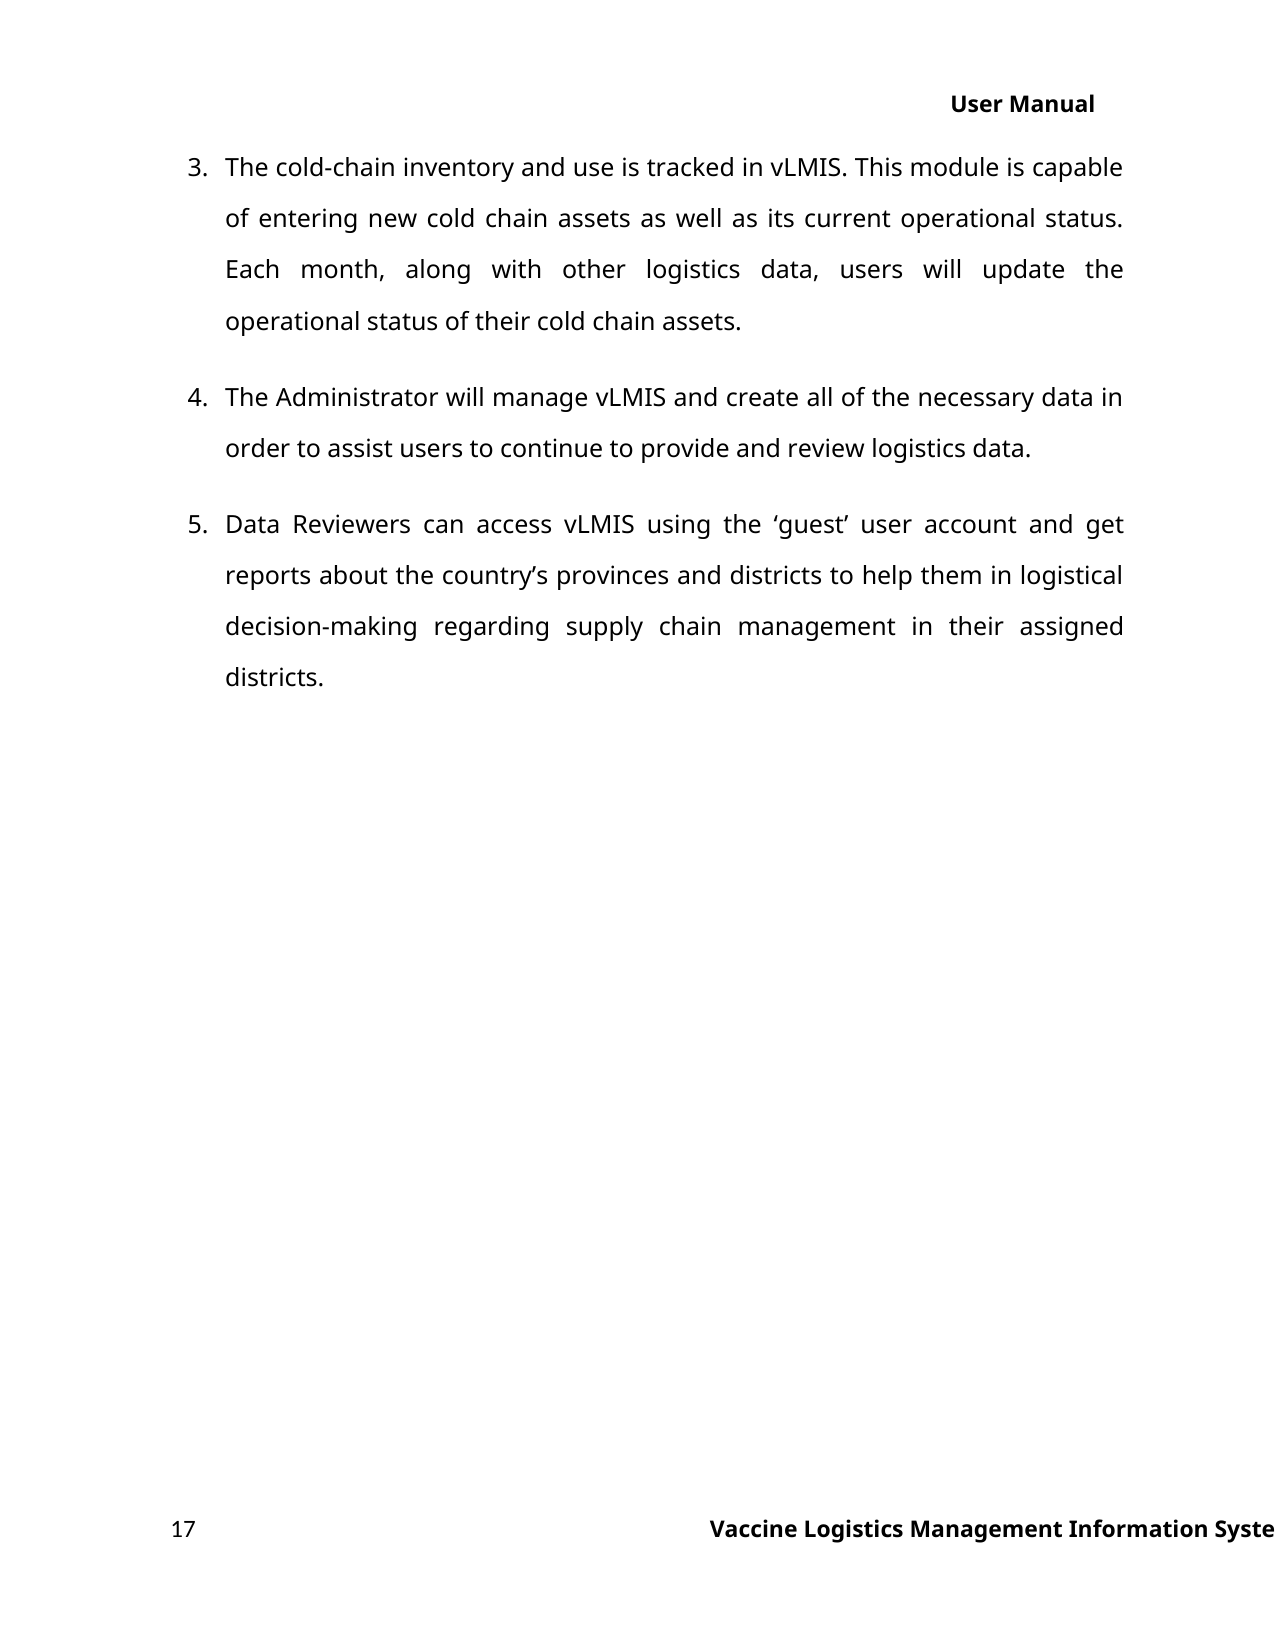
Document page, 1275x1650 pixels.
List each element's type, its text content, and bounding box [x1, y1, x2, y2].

list The cold-chain inventory and use is tracked in vLMIS. This module is capable of entering new cold chain assets as well as its current operational status. Each month, along with other logistics data, users will update the operational status of their cold chain assets. [187, 150, 1125, 337]
list Data Reviewers can access vLMIS using the ‘guest’ user account and get reports about the country’s provinces and districts to help them in logistical decision-making regarding supply chain management in their assigned districts. [187, 506, 1125, 693]
list The Administrator will manage vLMIS and create all of the necessary data in order to assist users to continue to provide and review logistics data. [187, 379, 1125, 464]
